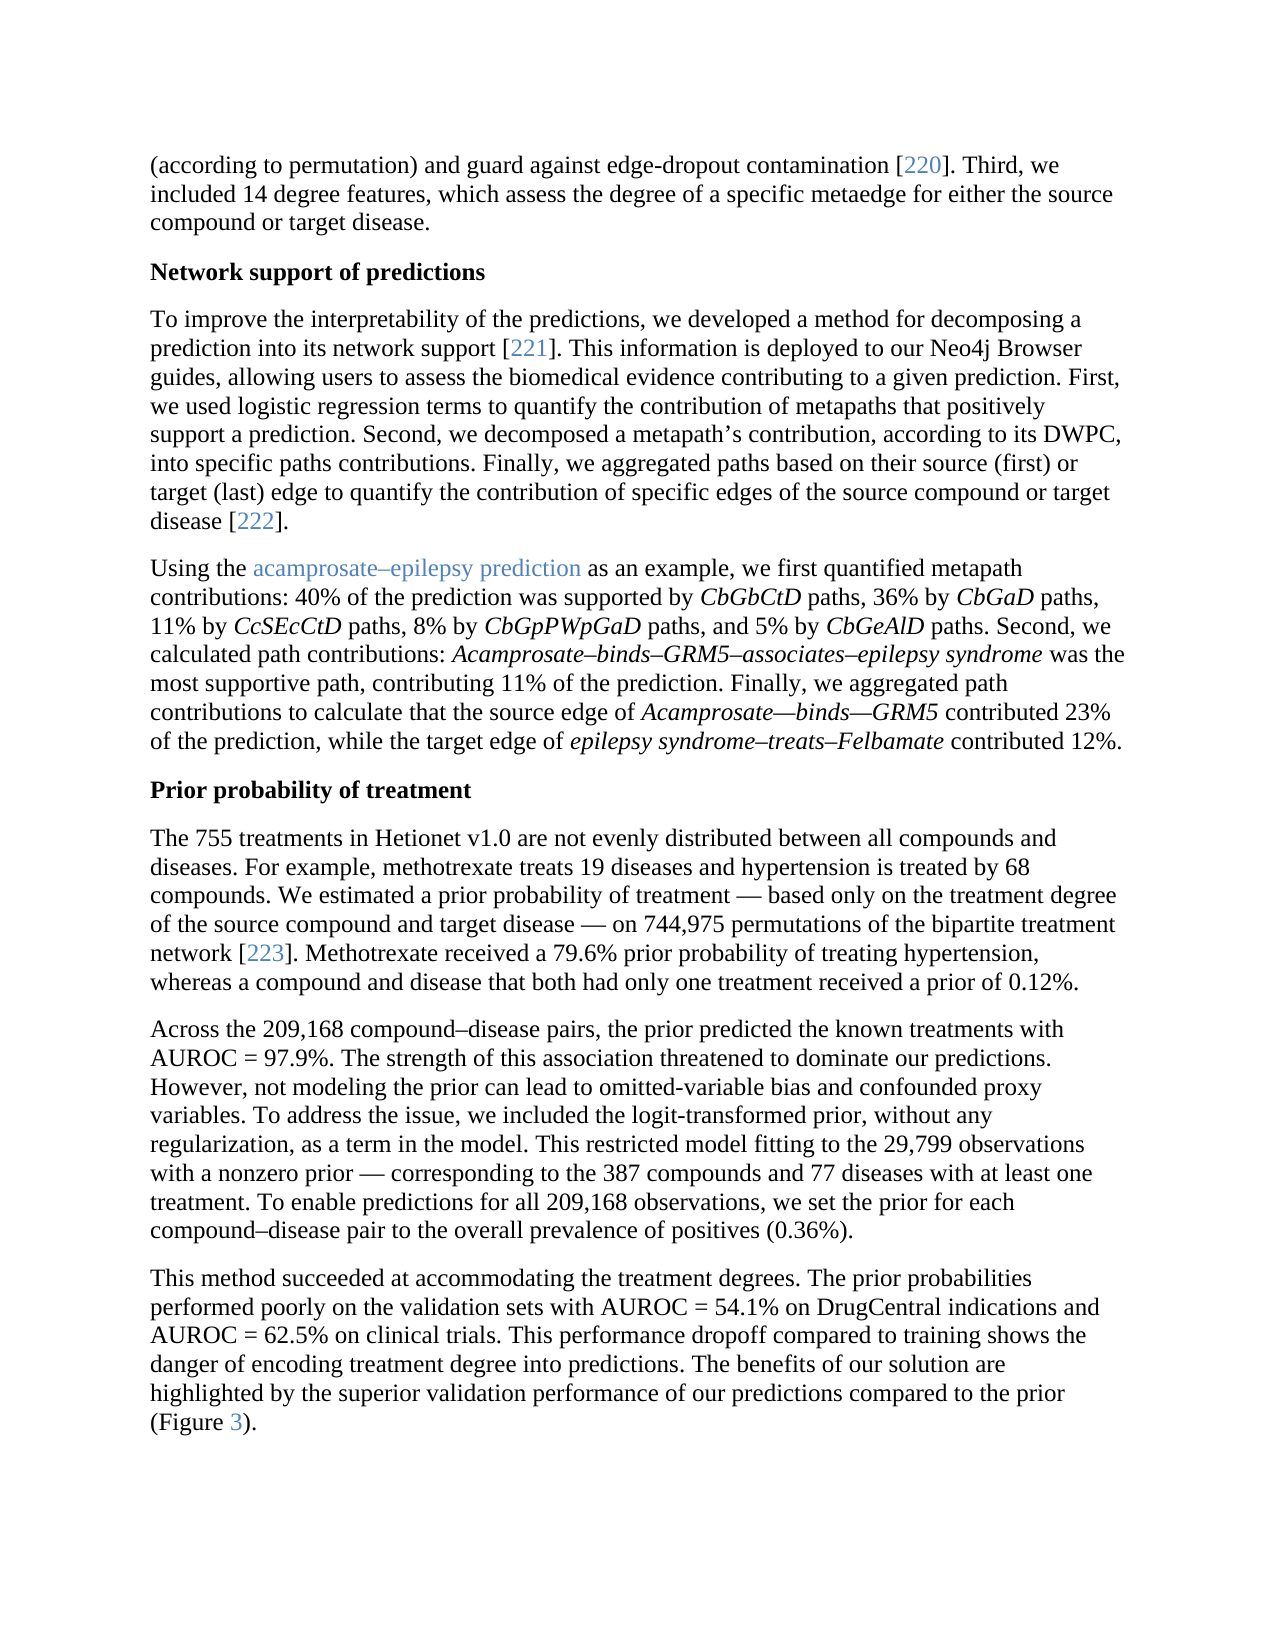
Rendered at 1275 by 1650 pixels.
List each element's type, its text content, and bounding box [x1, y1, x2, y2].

text This method succeeded at accommodating the treatment degrees. The prior probabilities performed poorly on the validation sets with AUROC = 54.1% on DrugCentral indications and AUROC = 62.5% on clinical trials. This performance dropoff compared to training shows the danger of encoding treatment degree into predictions. The benefits of our solution are highlighted by the superior validation performance of our predictions compared to the prior (Figure 3). [150, 1263, 1125, 1435]
text Across the 209,168 compound–disease pairs, the prior predicted the known treatments with AUROC = 97.9%. The strength of this association threatened to dominate our predictions. However, not modeling the prior can lead to omitted-variable bias and confounded proxy variables. To address the issue, we included the logit-transformed prior, without any regularization, as a term in the model. This restricted model fitting to the 29,799 observations with a nonzero prior — corresponding to the 387 compounds and 77 diseases with at least one treatment. To enable predictions for all 209,168 observations, we set the prior for each compound–disease pair to the overall prevalence of positives (0.36%). [150, 1014, 1125, 1244]
text The 755 treatments in Hetionet v1.0 are not evenly distributed between all compounds and diseases. For example, methotrexate treats 19 diseases and hypertension is treated by 68 compounds. We estimated a prior probability of treatment — based only on the treatment degree of the source compound and target disease — on 744,975 permutations of the bipartite treatment network [223]. Methotrexate received a 79.6% prior probability of treating hypertension, whereas a compound and disease that both had only one treatment received a prior of 0.12%. [150, 823, 1125, 995]
text Using the acamprosate–epilepsy prediction as an example, we first quantified metapath contributions: 40% of the prediction was supported by CbGbCtD paths, 36% by CbGaD paths, 11% by CcSEcCtD paths, 8% by CbGpPWpGaD paths, and 5% by CbGeAlD paths. Second, we calculated path contributions: Acamprosate–binds–GRM5–associates–epilepsy syndrome was the most supportive path, contributing 11% of the prediction. Finally, we aggregated path contributions to calculate that the source edge of Acamprosate—binds—GRM5 contributed 23% of the prediction, while the target edge of epilepsy syndrome–treats–Felbamate contributed 12%. [150, 553, 1125, 754]
text To improve the interpretability of the predictions, we developed a method for decomposing a prediction into its network support [221]. This information is deployed to our Neo4j Browser guides, allowing users to assess the biomedical evidence contributing to a given prediction. First, we used logistic regression terms to quantify the contribution of metapaths that positively support a prediction. Second, we decomposed a metapath’s contribution, according to its DWPC, into specific paths contributions. Finally, we aggregated paths based on their source (first) or target (last) edge to quantify the contribution of specific edges of the source compound or target disease [222]. [150, 304, 1125, 534]
subtitle Prior probability of treatment [150, 775, 1125, 804]
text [150, 150, 1125, 236]
subtitle Network support of predictions [150, 257, 1125, 286]
